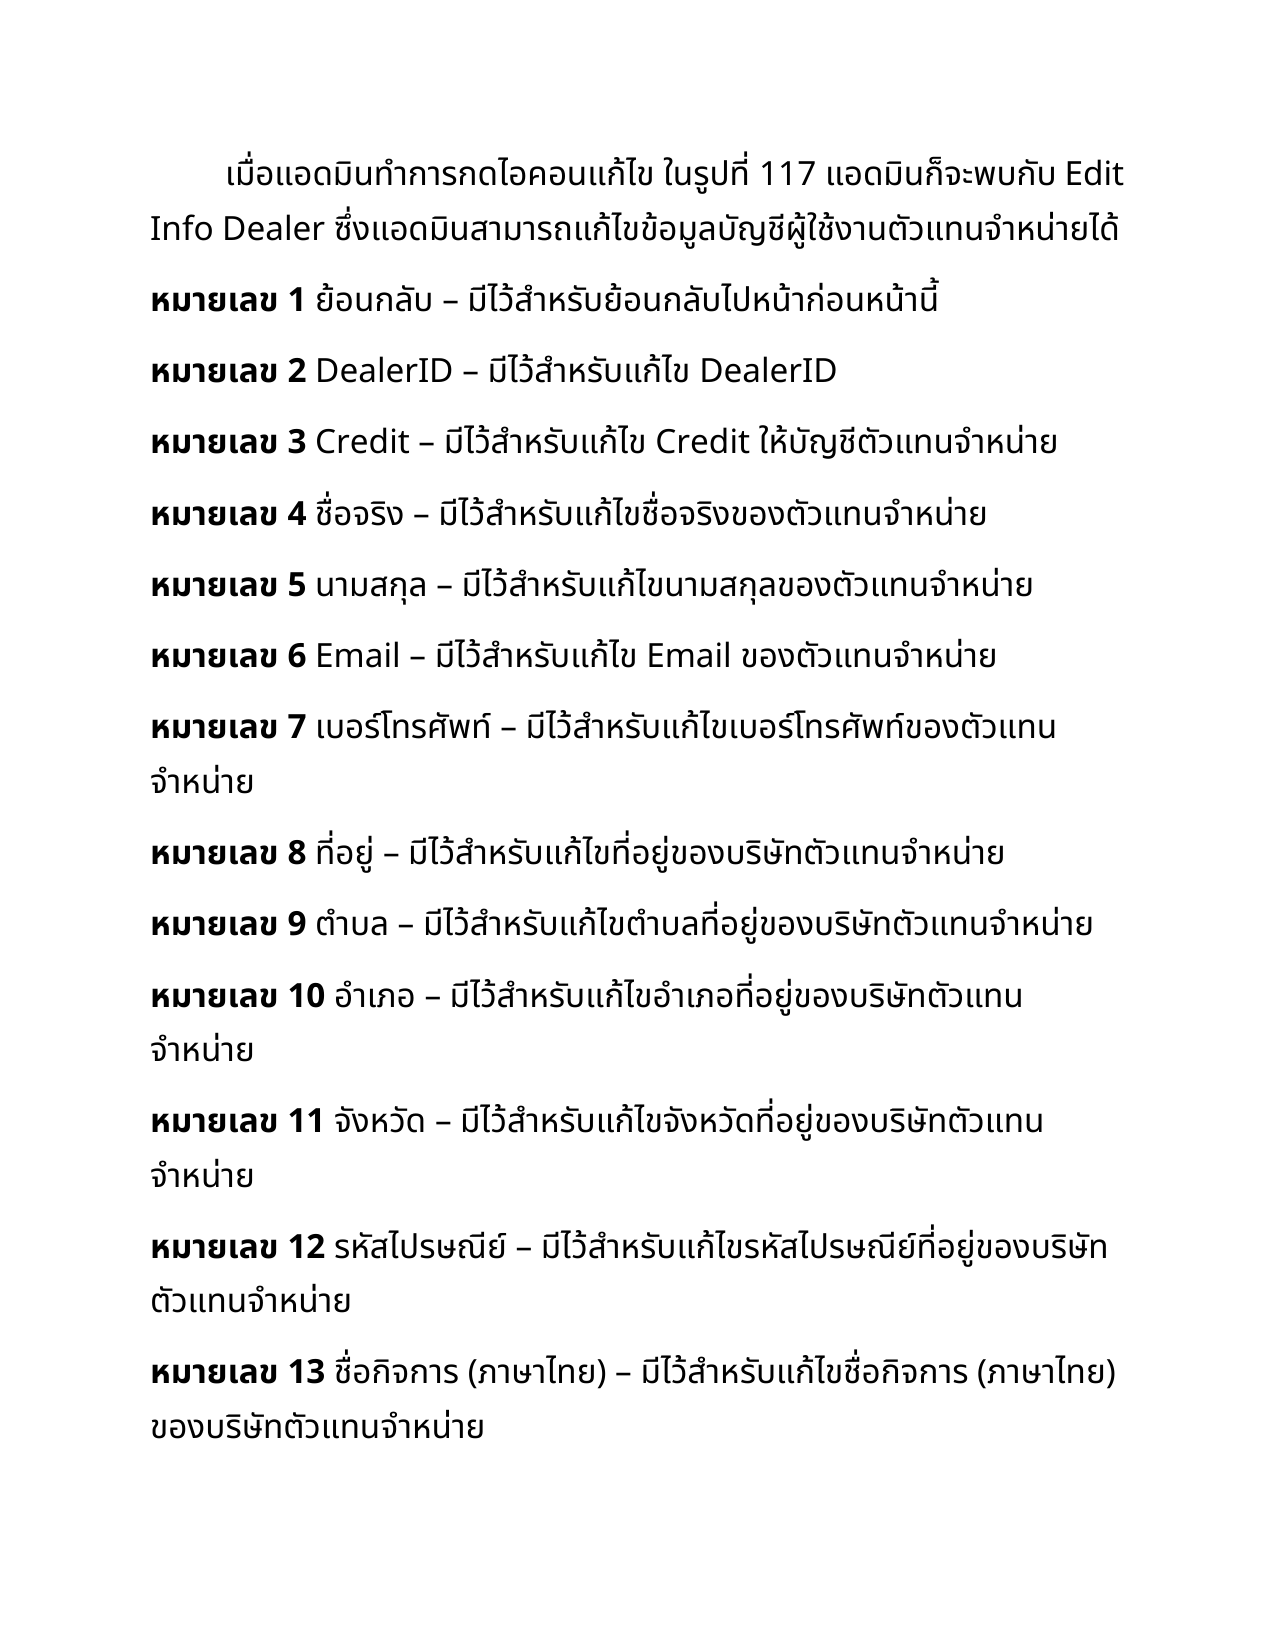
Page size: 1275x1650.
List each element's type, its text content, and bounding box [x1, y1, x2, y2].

text หมายเลข 7 เบอร์โทรศัพท์ – มีไว้สำหรับแก้ไขเบอร์โทรศัพท์ของตัวแทนจำหน่าย [150, 703, 1125, 808]
text หมายเลข 11 จังหวัด – มีไว้สำหรับแก้ไขจังหวัดที่อยู่ของบริษัทตัวแทนจำหน่าย [150, 1097, 1125, 1202]
text หมายเลข 6 Email – มีไว้สำหรับแก้ไข Email ของตัวแทนจำหน่าย [150, 632, 1125, 683]
text หมายเลข 5 นามสกุล – มีไว้สำหรับแก้ไขนามสกุลของตัวแทนจำหน่าย [150, 561, 1125, 611]
text หมายเลข 9 ตำบล – มีไว้สำหรับแก้ไขตำบลที่อยู่ของบริษัทตัวแทนจำหน่าย [150, 900, 1125, 951]
text หมายเลข 13 ชื่อกิจการ (ภาษาไทย) – มีไว้สำหรับแก้ไขชื่อกิจการ (ภาษาไทย) ของบริษัทตัวแทนจำหน่าย [150, 1348, 1125, 1453]
text เมื่อแอดมินทำการกดไอคอนแก้ไข ในรูปที่ 117 แอดมินก็จะพบกับ Edit Info Dealer ซึ่งแอดมินสามารถแก้ไขข้อมูลบัญชีผู้ใช้งานตัวแทนจำหน่ายได้ [150, 150, 1125, 255]
text หมายเลข 12 รหัสไปรษณีย์ – มีไว้สำหรับแก้ไขรหัสไปรษณีย์ที่อยู่ของบริษัทตัวแทนจำหน่าย [150, 1223, 1125, 1328]
text หมายเลข 3 Credit – มีไว้สำหรับแก้ไข Credit ให้บัญชีตัวแทนจำหน่าย [150, 418, 1125, 469]
text หมายเลข 1 ย้อนกลับ – มีไว้สำหรับย้อนกลับไปหน้าก่อนหน้านี้ [150, 276, 1125, 326]
text หมายเลข 10 อำเภอ – มีไว้สำหรับแก้ไขอำเภอที่อยู่ของบริษัทตัวแทนจำหน่าย [150, 971, 1125, 1076]
text หมายเลข 4 ชื่อจริง – มีไว้สำหรับแก้ไขชื่อจริงของตัวแทนจำหน่าย [150, 489, 1125, 540]
text หมายเลข 2 DealerID – มีไว้สำหรับแก้ไข DealerID [150, 347, 1125, 398]
text หมายเลข 8 ที่อยู่ – มีไว้สำหรับแก้ไขที่อยู่ของบริษัทตัวแทนจำหน่าย [150, 829, 1125, 879]
